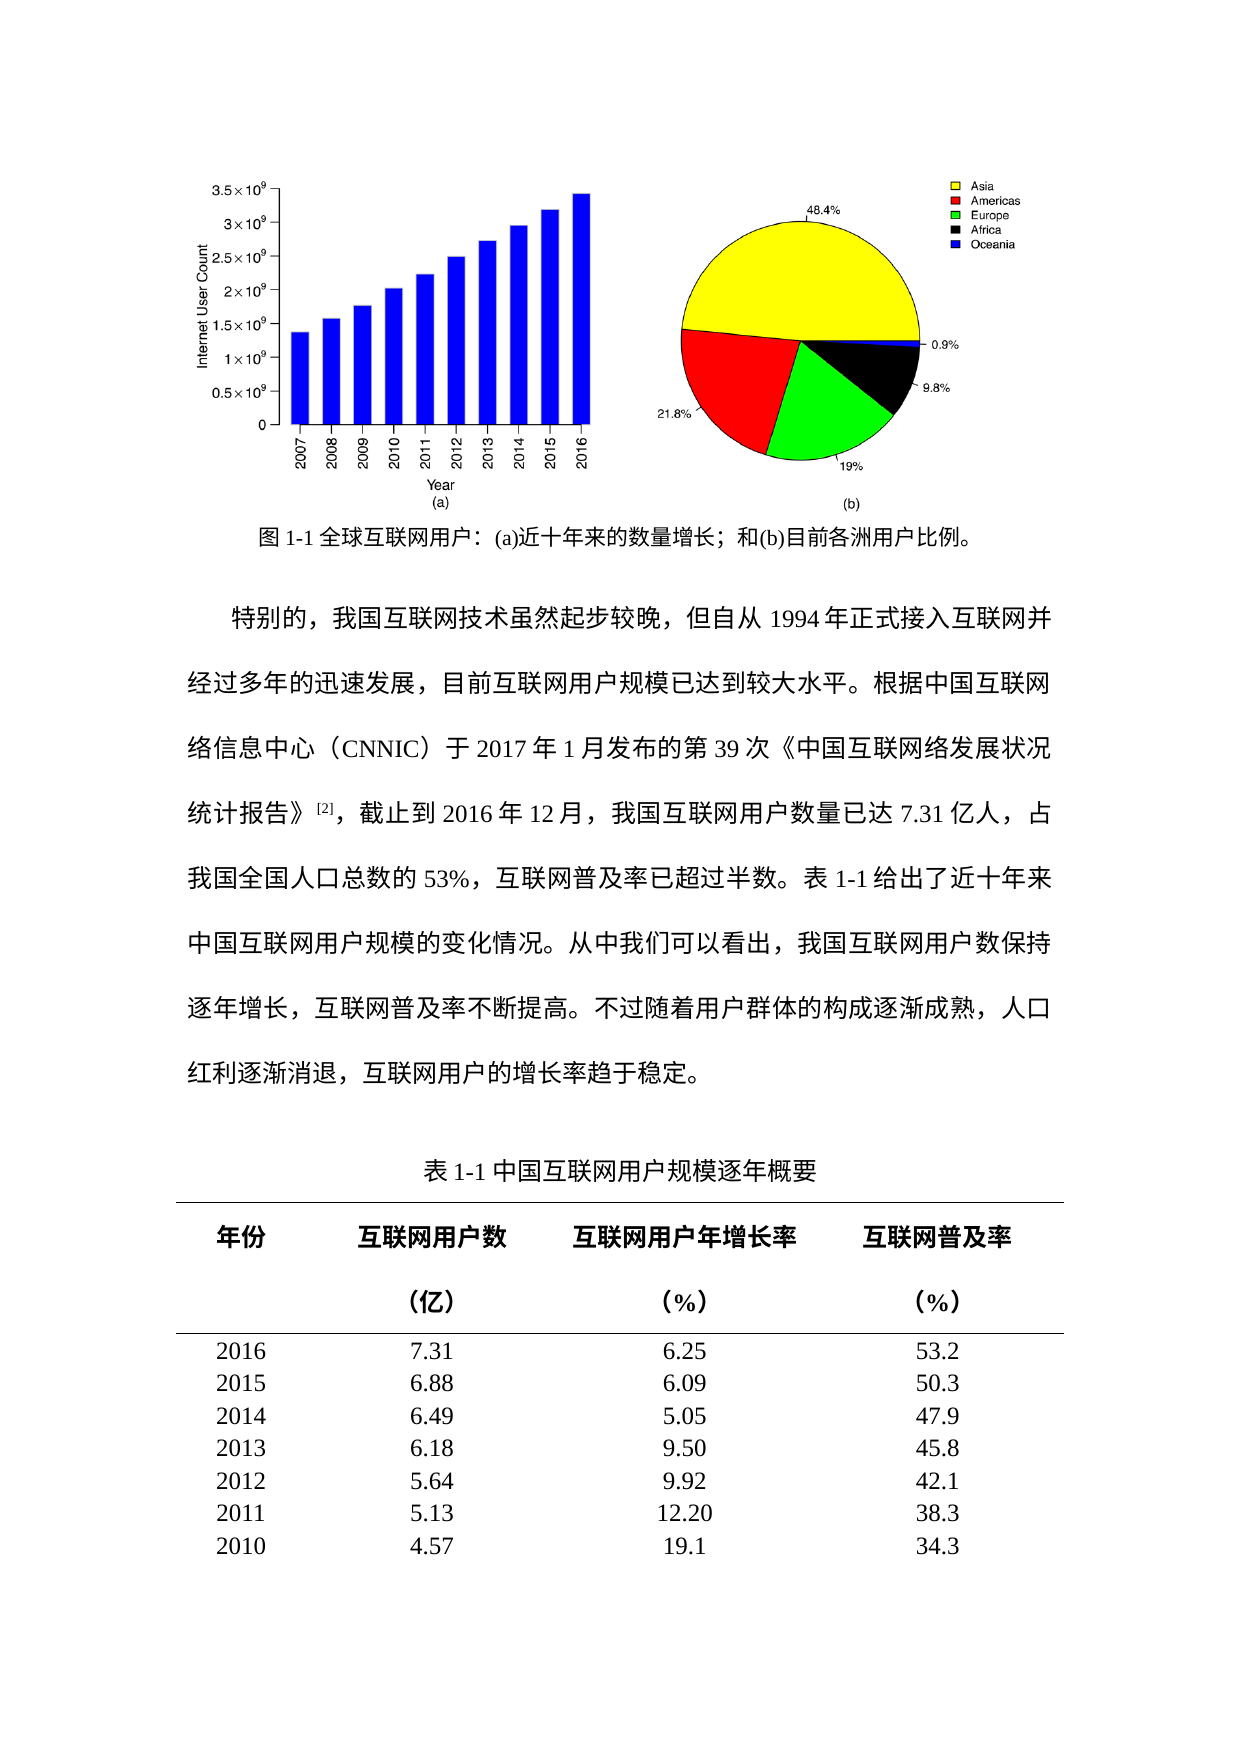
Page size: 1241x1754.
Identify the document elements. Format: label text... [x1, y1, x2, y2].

table_cell 9.50 [558, 1432, 811, 1464]
picture [192, 169, 1049, 512]
table_cell 2015 [176, 1367, 305, 1399]
table_header 互联网用户年增长率（%） [558, 1203, 811, 1333]
table_header 年份 [176, 1203, 305, 1333]
table_cell 5.05 [558, 1399, 811, 1432]
table_cell 45.8 [811, 1432, 1064, 1464]
table_cell 2014 [176, 1399, 305, 1432]
table_cell 34.3 [811, 1529, 1064, 1562]
table_cell 6.25 [558, 1334, 811, 1367]
table_cell 53.2 [811, 1334, 1064, 1367]
table_cell 6.09 [558, 1367, 811, 1399]
table_cell 50.3 [811, 1367, 1064, 1399]
text 特别的，我国互联网技术虽然起步较晚，但自从1994年正式接入互联网并经过多年的迅速发展，目前互联网用户规模已达到较大水平。根据中国互联网络信息中心（CNNIC）于2017年1月发布的第39次《中国互联网络发展状况统计报告》[2]，截止到2016年12月，我国互联网用户数量已达7.31亿人，占我国全国人口总数的53%，互联网普及率已超过半数。表1-1给出了近十年来中国互联网用户规模的变化情况。从中我们可以看出，我国互联网用户数保持逐年增长，互联网普及率不断提高。不过随着用户群体的构成逐渐成熟，人口红利逐渐消退，互联网用户的增长率趋于稳定。 [187, 584, 1053, 1104]
table_cell 2011 [176, 1497, 305, 1529]
table_cell 5.64 [305, 1464, 558, 1497]
table_cell 9.92 [558, 1464, 811, 1497]
table_cell 2013 [176, 1432, 305, 1464]
table_cell 6.18 [305, 1432, 558, 1464]
table_cell 19.1 [558, 1529, 811, 1562]
table_cell 6.49 [305, 1399, 558, 1432]
table_cell 12.20 [558, 1497, 811, 1529]
table_cell 6.88 [305, 1367, 558, 1399]
table_cell 2010 [176, 1529, 305, 1562]
table_cell 7.31 [305, 1334, 558, 1367]
table_cell 5.13 [305, 1497, 558, 1529]
table_cell 47.9 [811, 1399, 1064, 1432]
text 表1-1 中国互联网用户规模逐年概要 [187, 1137, 1053, 1202]
table_header 互联网用户数 （亿） [305, 1203, 558, 1333]
text 图1-1 全球互联网用户：(a)近十年来的数量增长；和(b)目前各洲用户比例。 [187, 519, 1053, 552]
table_cell 42.1 [811, 1464, 1064, 1497]
table_header 互联网普及率 （%） [811, 1203, 1064, 1333]
table_cell 4.57 [305, 1529, 558, 1562]
table_cell 2016 [176, 1334, 305, 1367]
table_cell 2012 [176, 1464, 305, 1497]
table_cell 38.3 [811, 1497, 1064, 1529]
